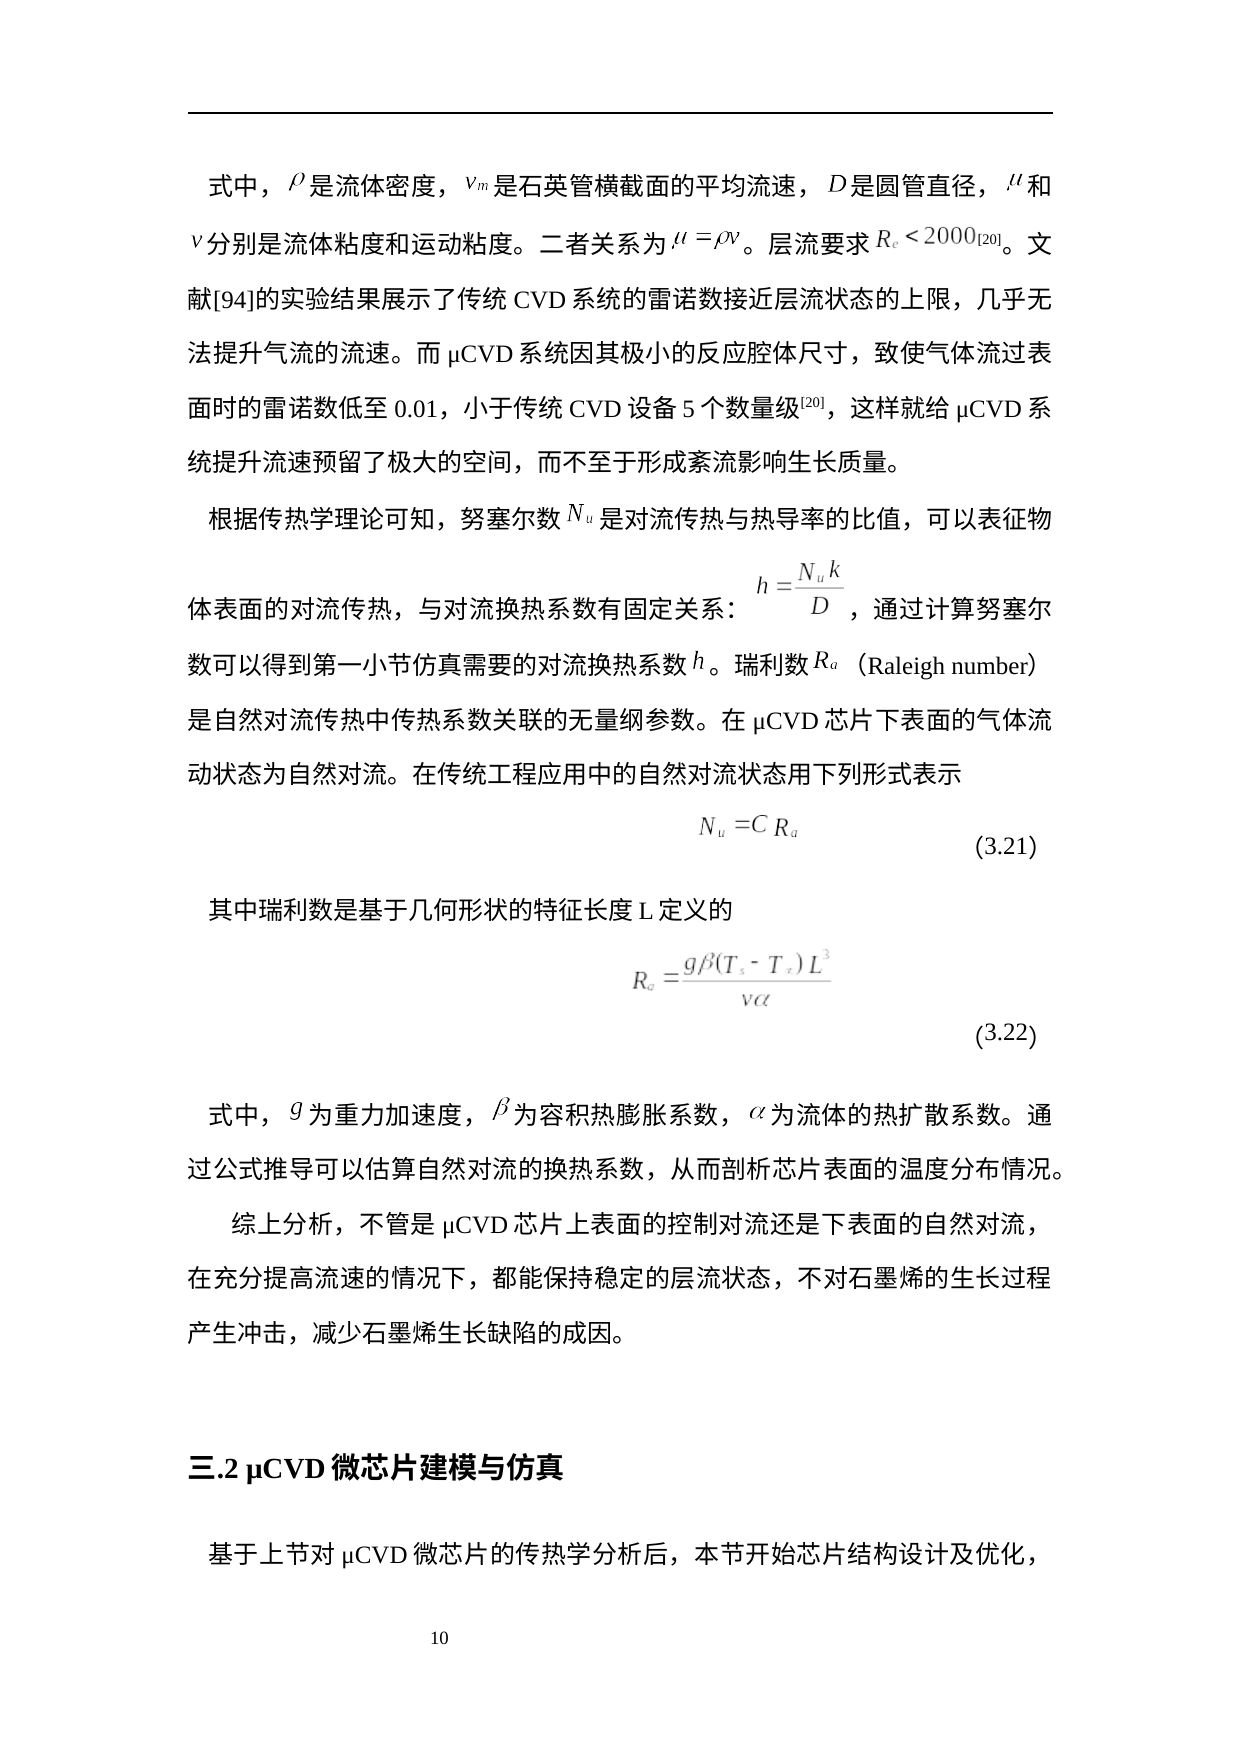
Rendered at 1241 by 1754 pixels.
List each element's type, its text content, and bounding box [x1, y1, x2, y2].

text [187, 1535, 1053, 1571]
text 其中瑞利数是基于几何形状的特征长度L定义的 [187, 890, 1053, 927]
text （3.21） [187, 809, 1053, 865]
text 式中，为重力加速度，为容积热膨胀系数，为流体的热扩散系数。通过公式推导可以估算自然对流的换热系数，从而剖析芯片表面的温度分布情况。 综上分析，不管是μCVD芯片上表面的控制对流还是下表面的自然对流，在充分提高流速的情况下，都能保持稳定的层流状态，不对石墨烯的生长过程产生冲击，减少石墨烯生长缺陷的成因。 [187, 1091, 1053, 1349]
text 根据传热学理论可知，努塞尔数是对流传热与热导率的比值，可以表征物体表面的对流传热，与对流换热系数有固定关系：，通过计算努塞尔数可以得到第一小节仿真需要的对流换热系数。瑞利数（Raleigh number）是自然对流传热中传热系数关联的无量纲参数。在μCVD芯片下表面的气体流动状态为自然对流。在传统工程应用中的自然对流状态用下列形式表示 [187, 497, 1053, 791]
text （3.22） [187, 945, 1053, 1055]
subtitle μCVD微芯片建模与仿真 [187, 1444, 1053, 1487]
text 式中，是流体密度，是石英管横截面的平均流速，是圆管直径，和分别是流体粘度和运动粘度。二者关系为。层流要求[20]。文献[42]的实验结果展示了传统CVD系统的雷诺数接近层流状态的上限，几乎无法提升气流的流速。而μCVD系统因其极小的反应腔体尺寸，致使气体流过表面时的雷诺数低至0.01，小于传统CVD设备5个数量级[20]，这样就给μCVD系统提升流速预留了极大的空间，而不至于形成紊流影响生长质量。 [187, 164, 1053, 479]
